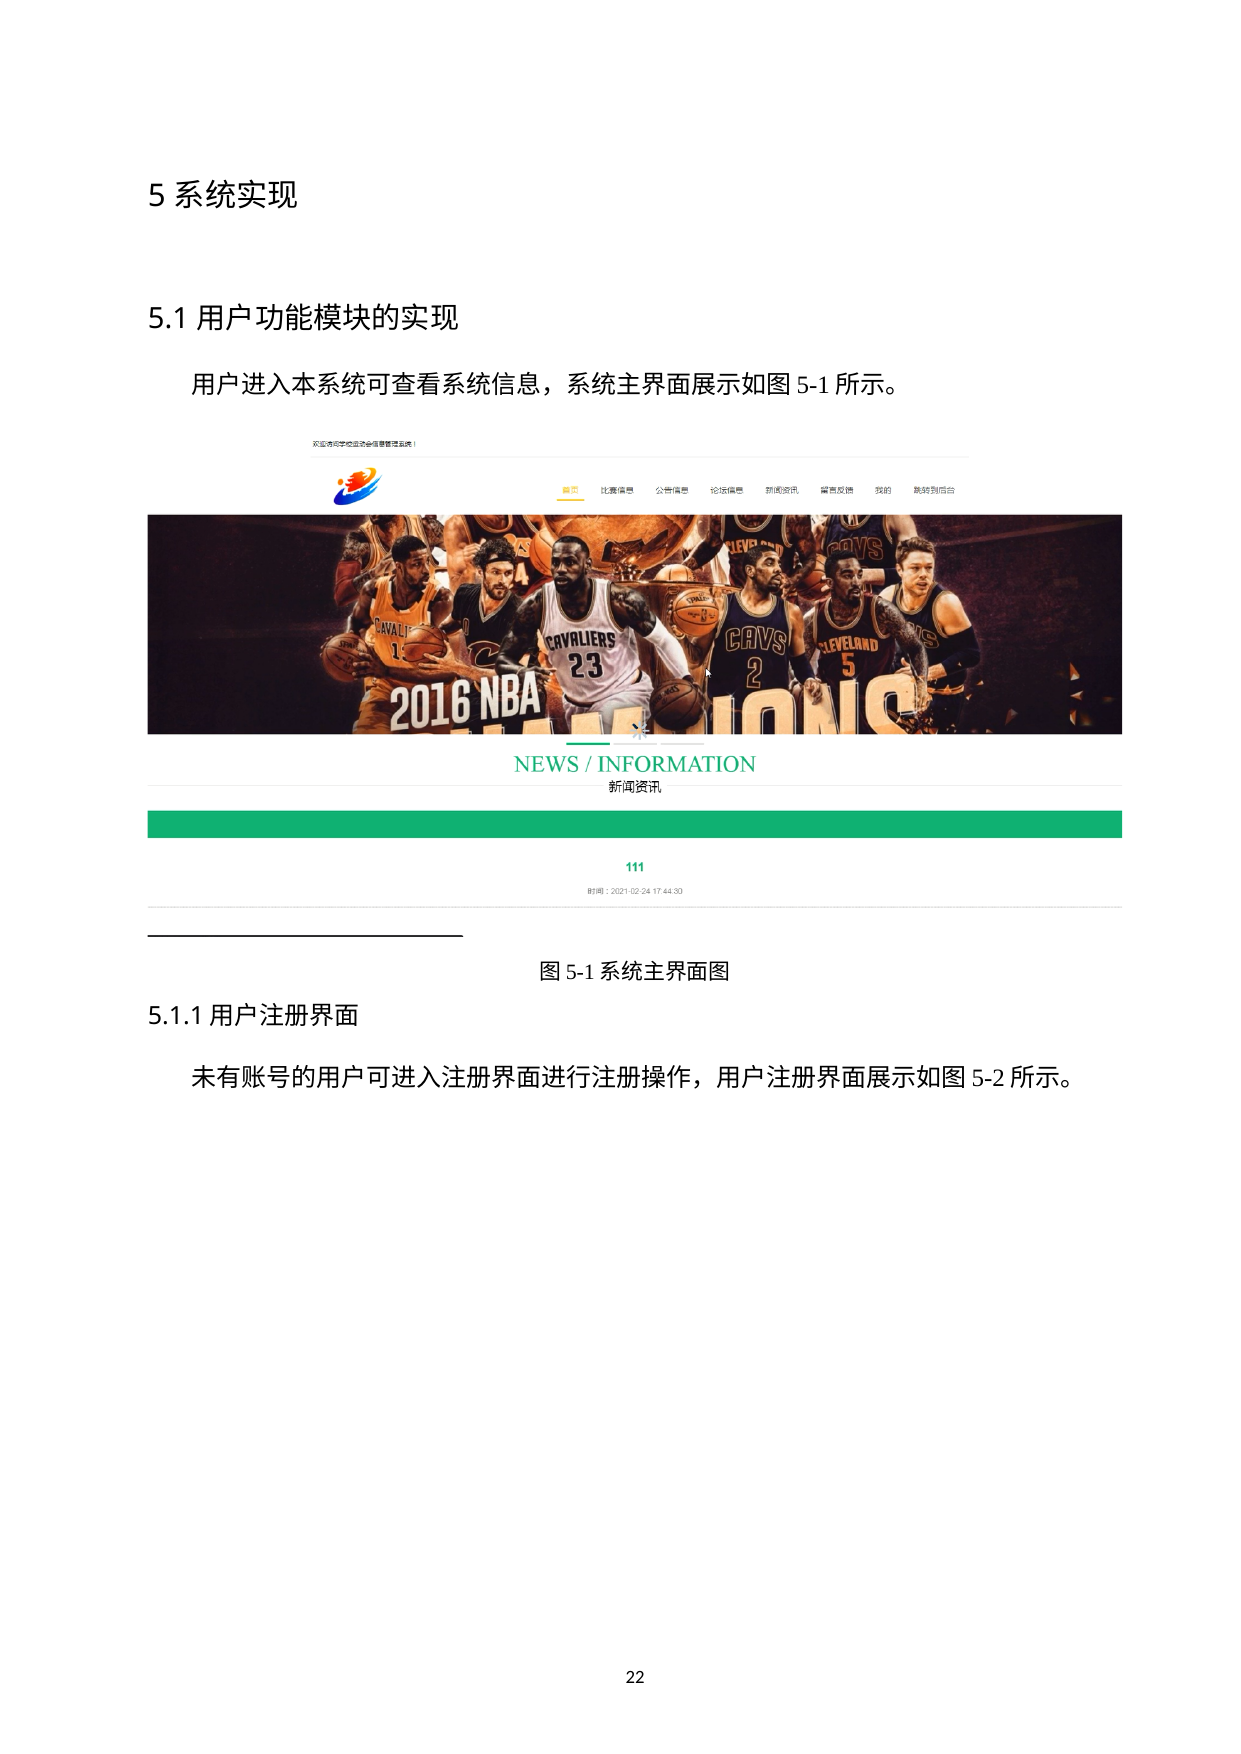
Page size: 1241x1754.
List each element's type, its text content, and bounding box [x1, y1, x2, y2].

subtitle 5 系统实现 [148, 161, 1122, 226]
subtitle 5.1.1用户注册界面 [148, 996, 1122, 1032]
text 未有账号的用户可进入注册界面进行注册操作，用户注册界面展示如图5-2所示。 [148, 1043, 1122, 1108]
subtitle 5.1 用户功能模块的实现 [148, 295, 1122, 337]
picture [147, 435, 1123, 937]
text 用户进入本系统可查看系统信息，系统主界面展示如图5-1所示。 [148, 350, 1122, 415]
text 图5-1系统主界面图 [148, 954, 1122, 986]
